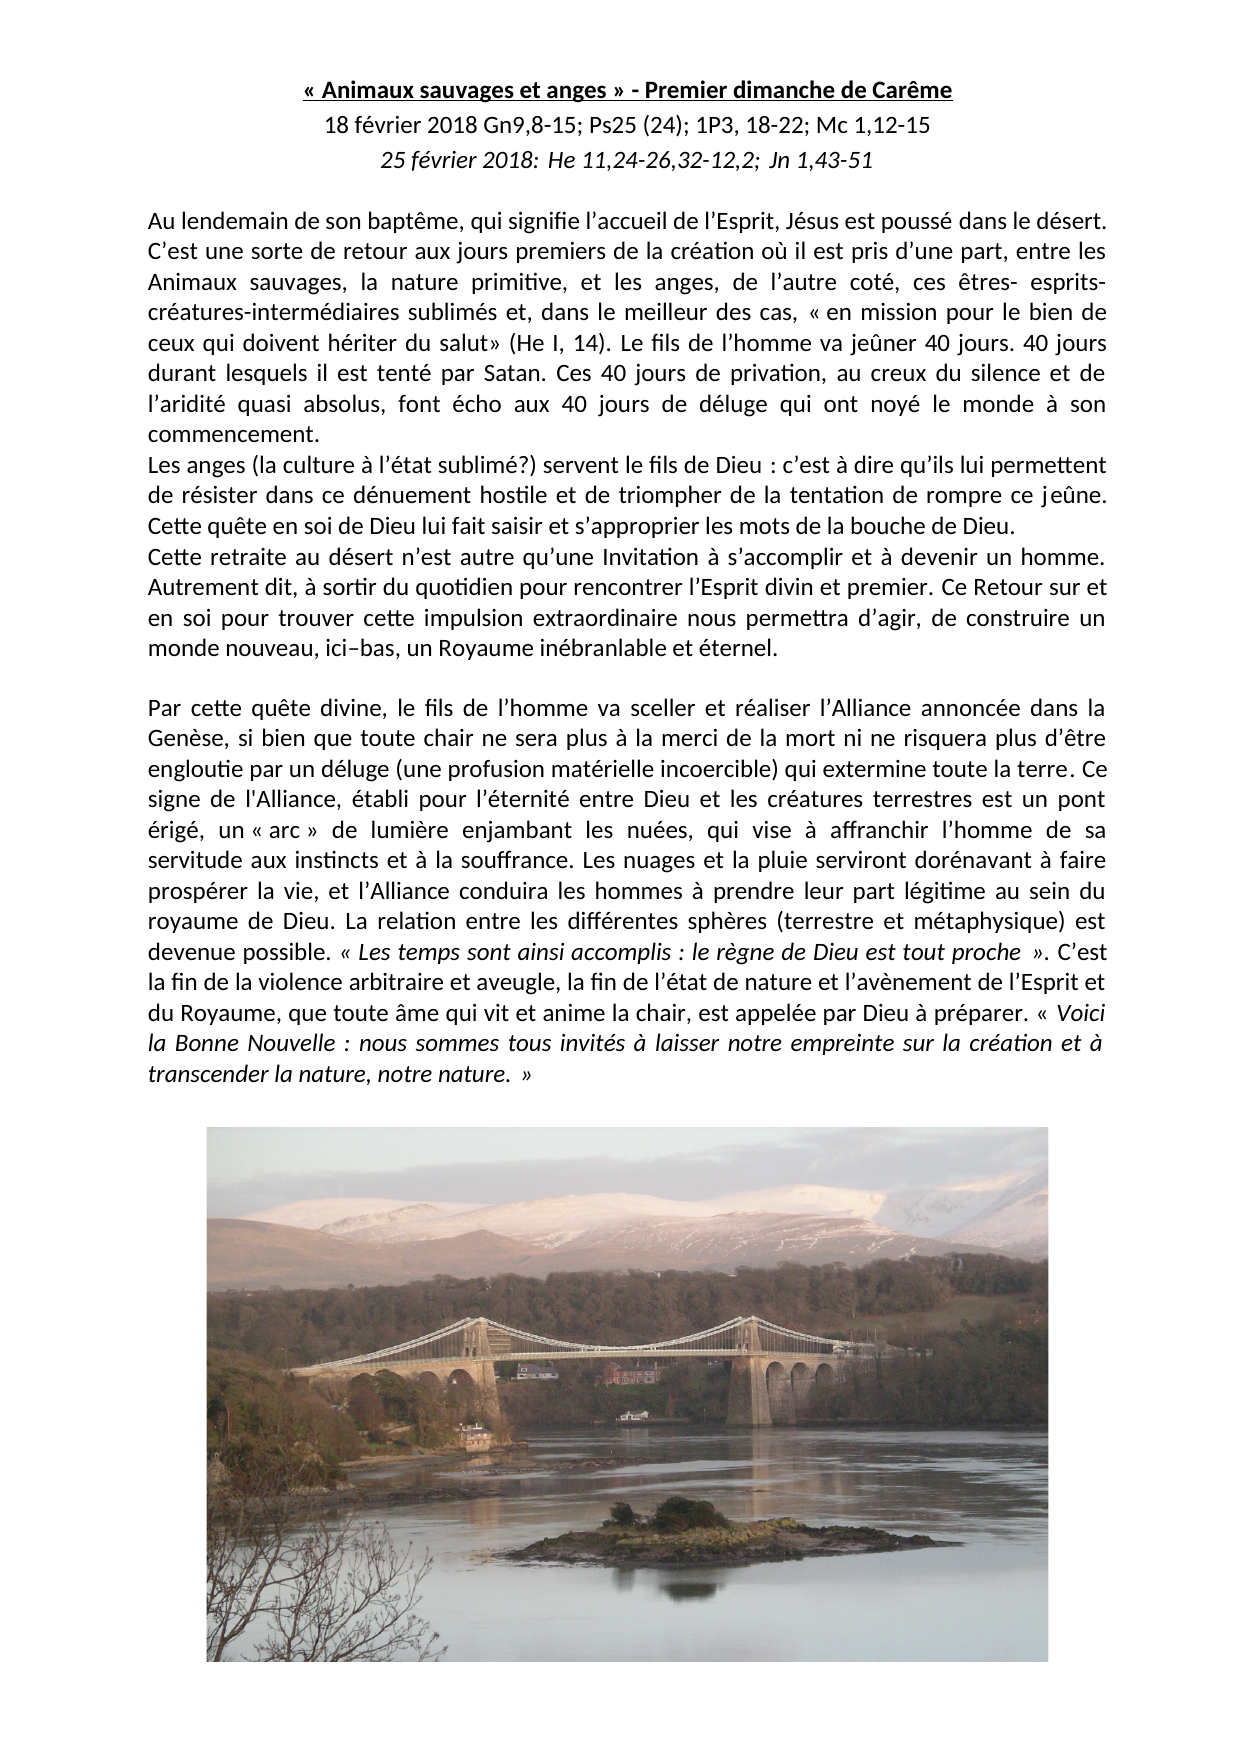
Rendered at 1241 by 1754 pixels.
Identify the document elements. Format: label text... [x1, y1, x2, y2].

text 25 février 2018: He 11,24-26,32-12,2; Jn 1,43-51 [148, 144, 1107, 174]
picture [206, 1127, 1049, 1662]
text Cette retraite au désert n’est autre qu’une Invitation à s’accomplir et à devenir un homme. Autrement dit, à sortir du quotidien pour rencontrer l’Esprit divin et premier. Ce Retour sur et en soi pour trouver cette impulsion extraordinaire nous permettra d’agir, de construire un monde nouveau, ici–bas, un Royaume inébranlable et éternel. [148, 541, 1107, 663]
text Par cette quête divine, le fils de l’homme va sceller et réaliser l’Alliance annoncée dans la Genèse, si bien que toute chair ne sera plus à la merci de la mort ni ne risquera plus d’être engloutie par un déluge (une profusion matérielle incoercible) qui extermine toute la terre. Ce signe de l'Alliance, établi pour l’éternité entre Dieu et les créatures terrestres est un pont érigé, un « arc » de lumière enjambant les nuées, qui vise à affranchir l’homme de sa servitude aux instincts et à la souffrance. Les nuages et la pluie serviront dorénavant à faire prospérer la vie, et l’Alliance conduira les hommes à prendre leur part légitime au sein du royaume de Dieu. La relation entre les différentes sphères (terrestre et métaphysique) est devenue possible. « Les temps sont ainsi accomplis : le règne de Dieu est tout proche ». C’est la fin de la violence arbitraire et aveugle, la fin de l’état de nature et l’avènement de l’Esprit et du Royaume, que toute âme qui vit et anime la chair, est appelée par Dieu à préparer. « Voici la Bonne Nouvelle : nous sommes tous invités à laisser notre empreinte sur la création et à transcender la nature, notre nature. » [148, 692, 1107, 1089]
text Au lendemain de son baptême, qui signifie l’accueil de l’Esprit, Jésus est poussé dans le désert. C’est une sorte de retour aux jours premiers de la création où il est pris d’une part, entre les Animaux sauvages, la nature primitive, et les anges, de l’autre coté, ces êtres- esprits-créatures-intermédiaires sublimés et, dans le meilleur des cas, « en mission pour le bien de ceux qui doivent hériter du salut» (He I, 14). Le fils de l’homme va jeûner 40 jours. 40 jours durant lesquels il est tenté par Satan. Ces 40 jours de privation, au creux du silence et de l’aridité quasi absolus, font écho aux 40 jours de déluge qui ont noyé le monde à son commencement. [148, 205, 1107, 449]
text 18 février 2018 Gn9,8-15; Ps25 (24); 1P3, 18-22; Mc 1,12-15 [148, 109, 1107, 139]
text « Animaux sauvages et anges » - Premier dimanche de Carême [148, 74, 1107, 104]
text Les anges (la culture à l’état sublimé?) servent le fils de Dieu : c’est à dire qu’ils lui permettent de résister dans ce dénuement hostile et de triompher de la tentation de rompre ce jeûne. Cette quête en soi de Dieu lui fait saisir et s’approprier les mots de la bouche de Dieu. [148, 449, 1107, 541]
